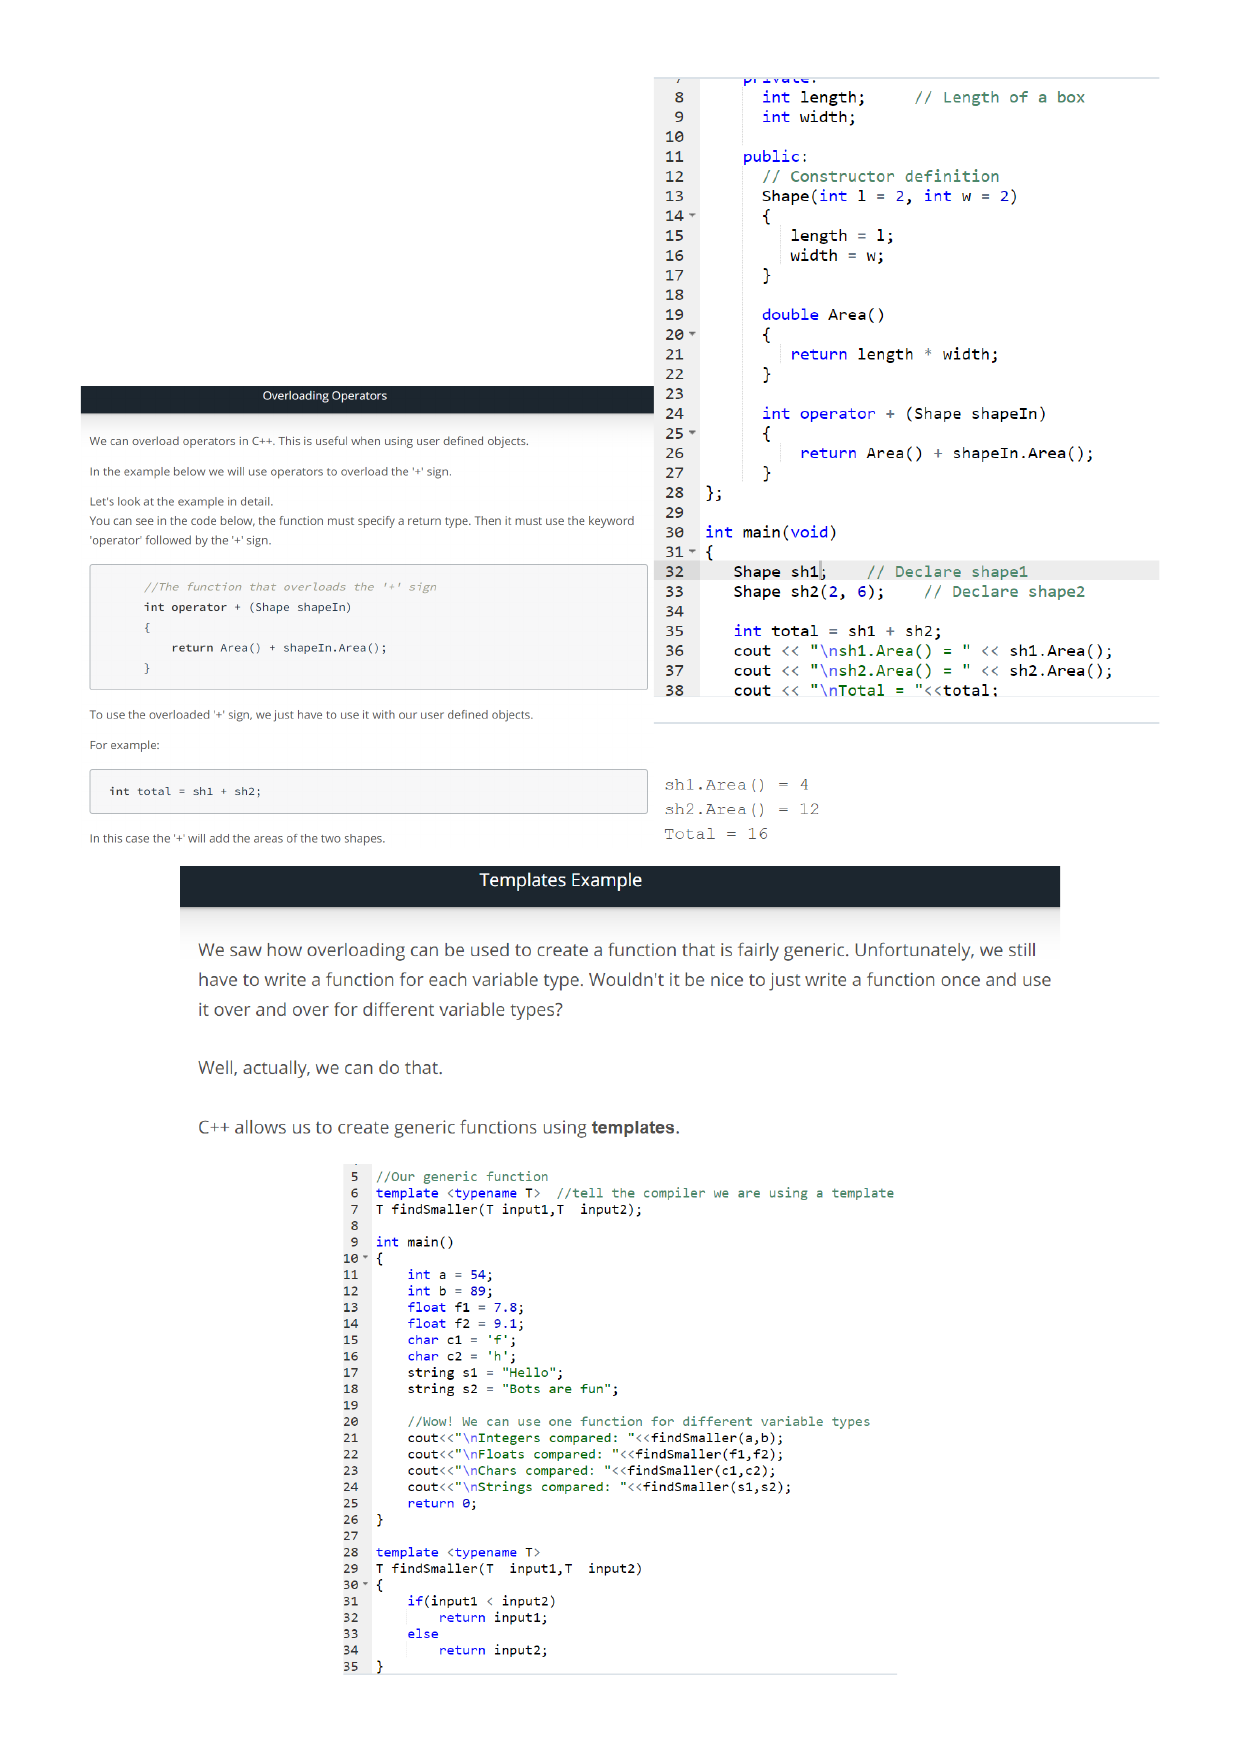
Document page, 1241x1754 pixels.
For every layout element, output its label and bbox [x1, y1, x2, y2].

picture [343, 1164, 898, 1675]
picture [180, 866, 1061, 1146]
picture [80, 75, 1160, 848]
